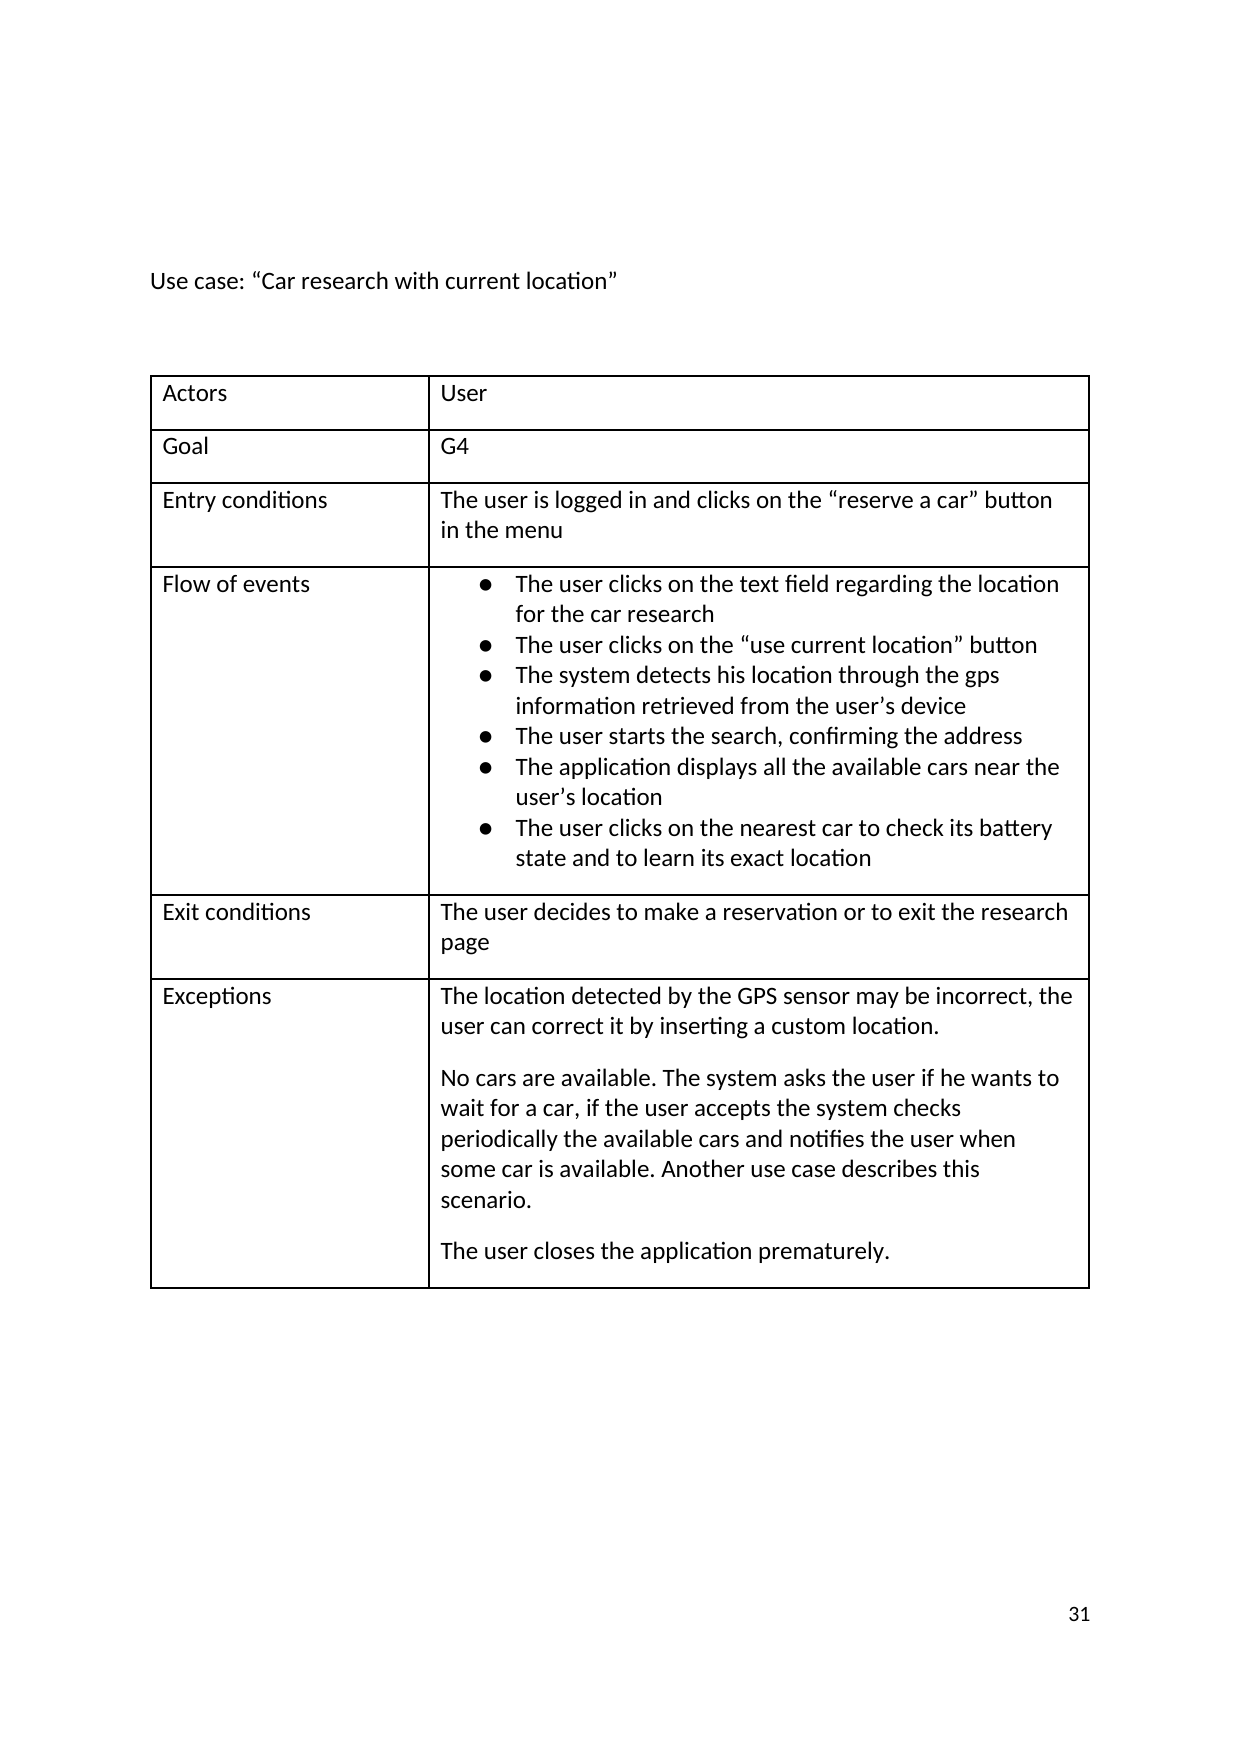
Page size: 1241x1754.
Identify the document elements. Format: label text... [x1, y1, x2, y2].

table_cell The location detected by the GPS sensor may be incorrect, the user can correct it by inserting a custom location. No cars are available. The system asks the user if he wants to wait for a car, if the user accepts the system checks periodically the available cars and notifies the user when some car is available. Another use case describes this scenario. The user closes the application prematurely. [430, 980, 1088, 1287]
table_cell Flow of events [152, 568, 428, 894]
text Use case: “Car research with current location” [150, 265, 1090, 295]
table_cell The user decides to make a reservation or to exit the research page [430, 896, 1088, 978]
table_cell The user is logged in and clicks on the “reserve a car” button in the menu [430, 484, 1088, 566]
table_cell Exit conditions [152, 896, 428, 978]
table_header User [430, 377, 1088, 428]
table_header Actors [152, 377, 428, 428]
table_cell G4 [430, 431, 1088, 482]
table_cell Goal [152, 431, 428, 482]
table_cell The user clicks on the text field regarding the location for the car research The user clicks on the “use current location” button The system detects his location through the gps information retrieved from the user’s device The user starts the search, confirming the address The application displays all the available cars near the user’s location The user clicks on the nearest car to check its battery state and to learn its exact location [430, 568, 1088, 894]
table_cell Entry conditions [152, 484, 428, 566]
table_cell Exceptions [152, 980, 428, 1287]
